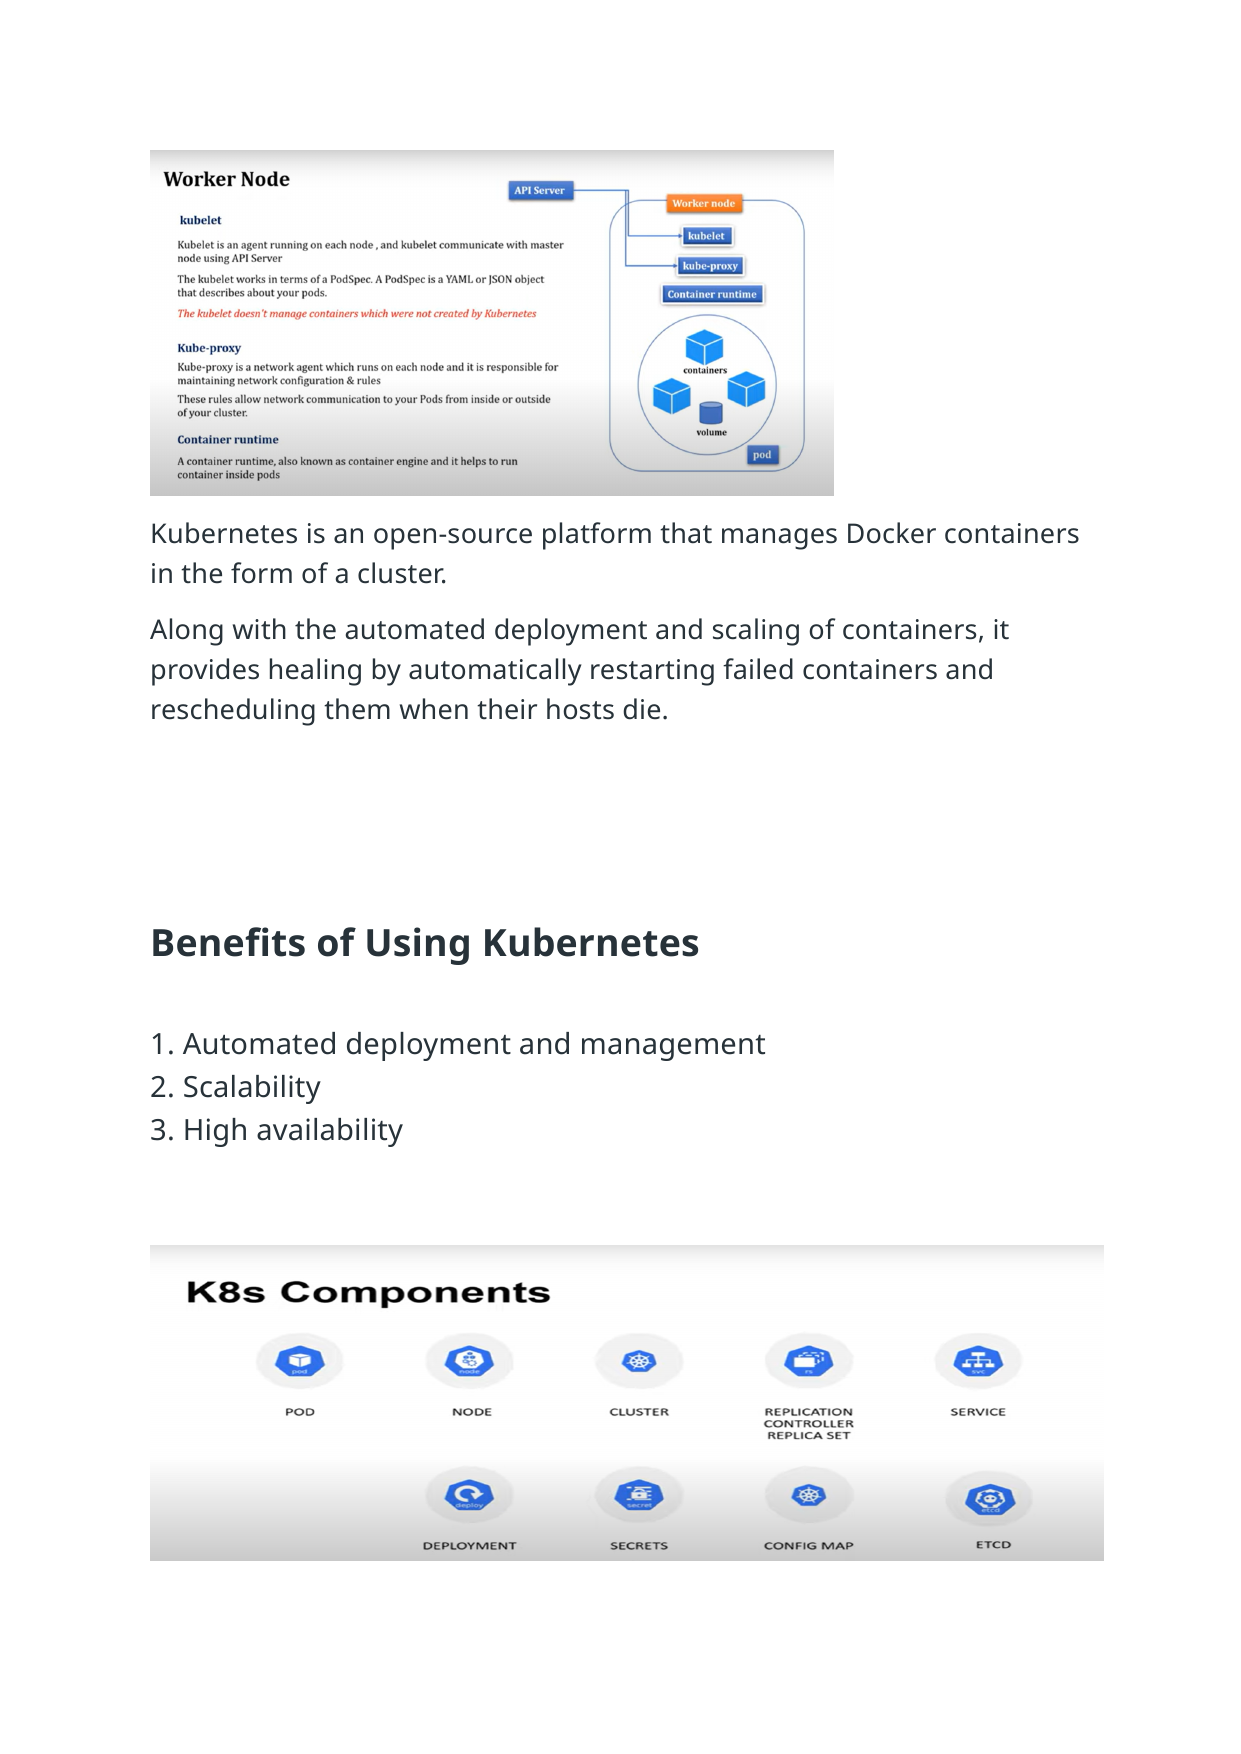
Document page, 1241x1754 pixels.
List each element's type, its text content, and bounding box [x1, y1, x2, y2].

text Kubernetes is an open-source platform that manages Docker containers in the form of a cluster. [150, 514, 1090, 591]
subtitle Benefits of Using Kubernetes [150, 916, 1090, 967]
picture [150, 1245, 1104, 1561]
picture [150, 150, 834, 496]
subtitle 1. Automated deployment and management [150, 1023, 1090, 1063]
text Along with the automated deployment and scaling of containers, it provides healing by automatically restarting failed containers and rescheduling them when their hosts die. [150, 611, 1090, 727]
subtitle 2. Scalability [150, 1066, 1090, 1106]
subtitle 3. High availability [150, 1109, 1090, 1149]
